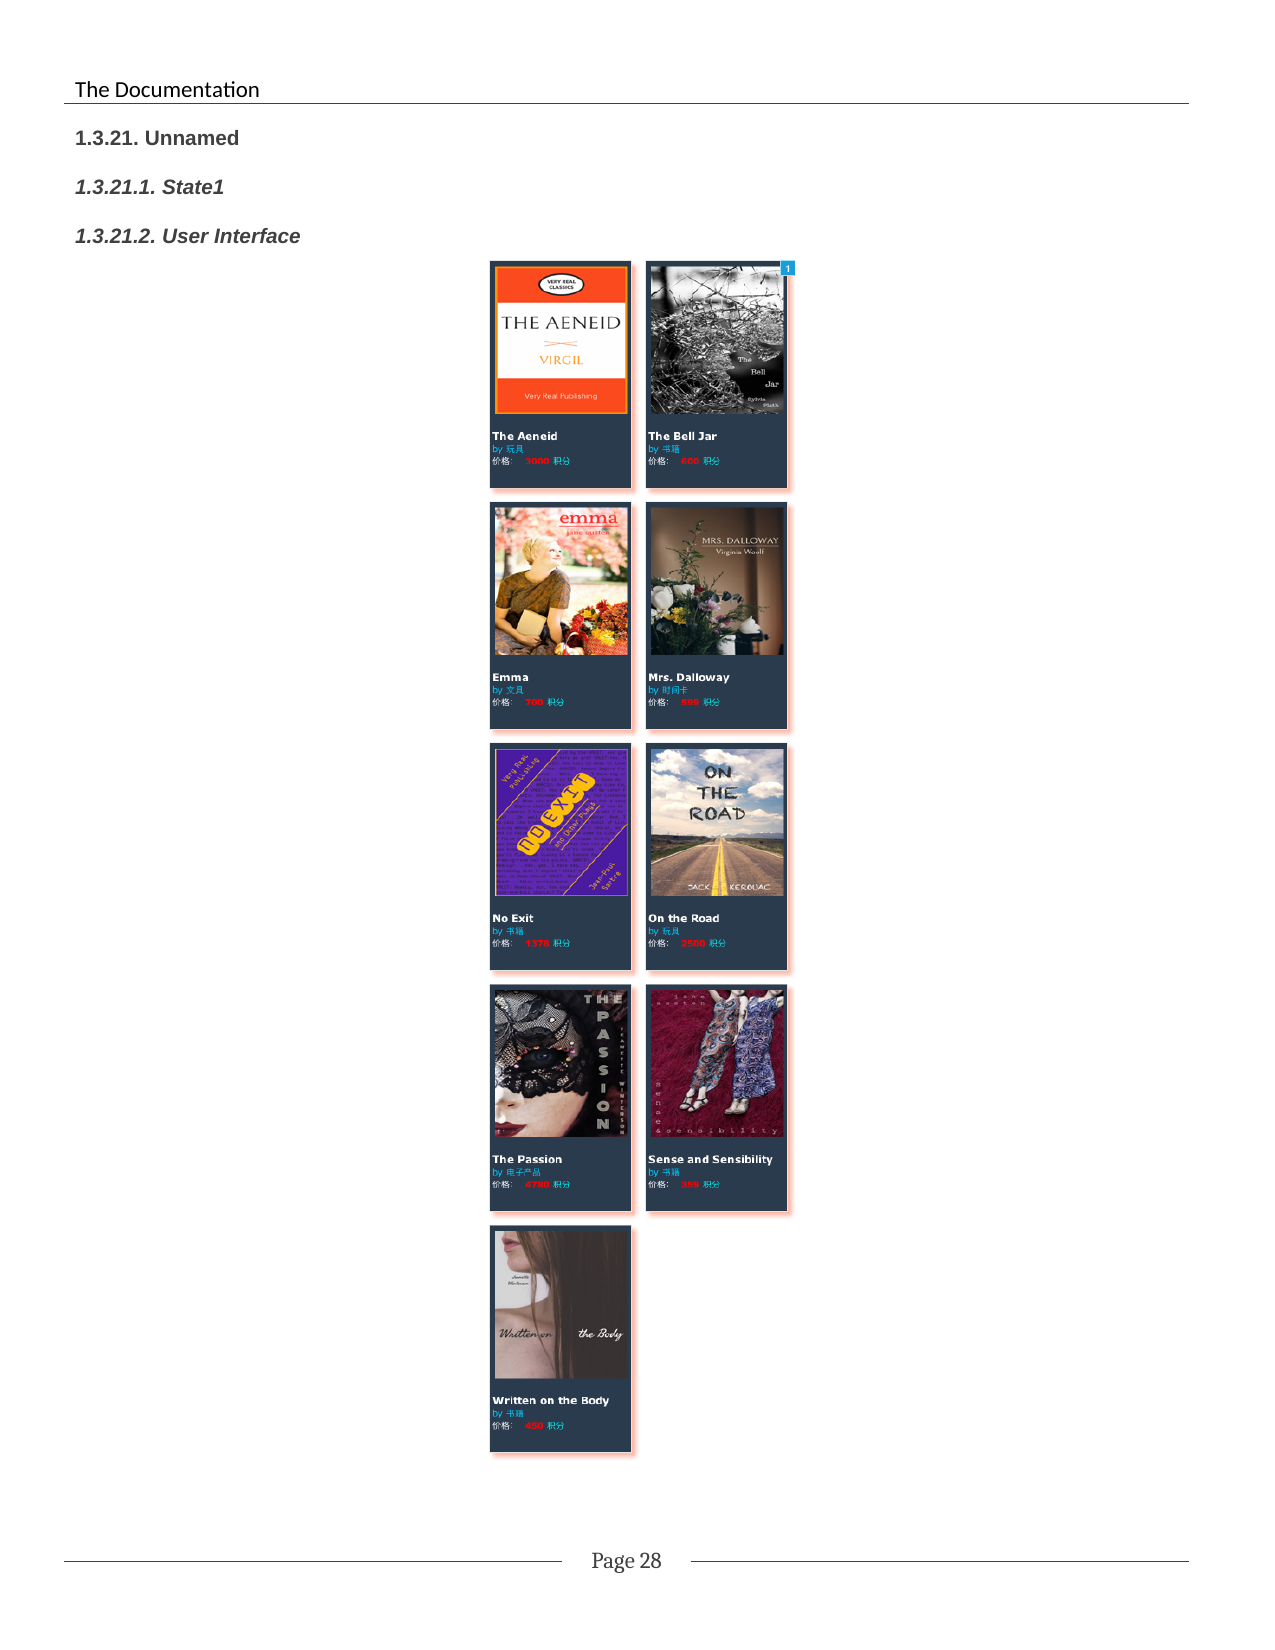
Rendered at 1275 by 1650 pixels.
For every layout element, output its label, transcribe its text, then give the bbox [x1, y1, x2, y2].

subtitle State1 [75, 175, 1200, 199]
subtitle User Interface [75, 224, 1200, 248]
subtitle Unnamed [75, 126, 1200, 150]
